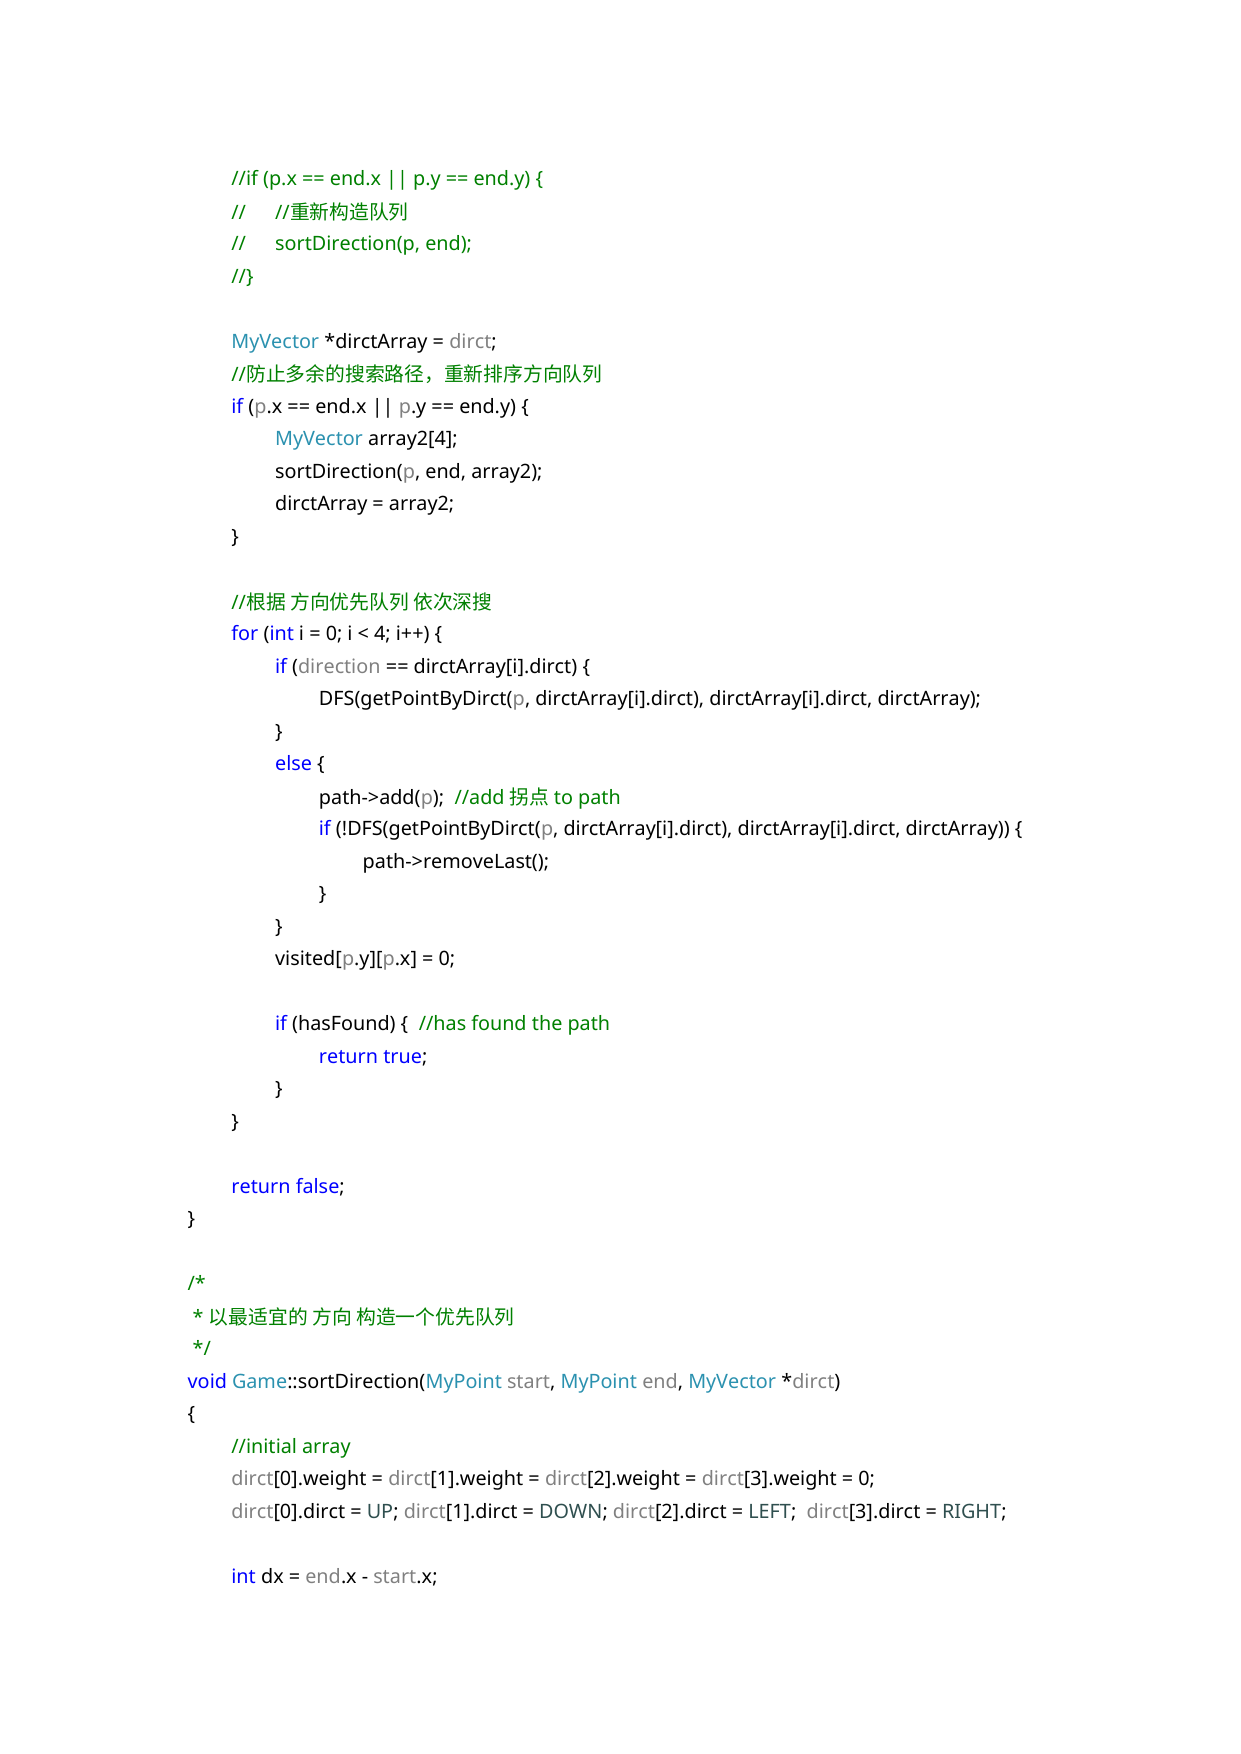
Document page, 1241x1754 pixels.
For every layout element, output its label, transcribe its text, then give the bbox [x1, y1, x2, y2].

text path->add(p); //add 拐点 to path [187, 779, 1053, 812]
text } [187, 909, 1053, 942]
text } [187, 1072, 1053, 1104]
text /* [187, 1267, 1053, 1299]
text visited[p.y][p.x] = 0; [187, 942, 1053, 974]
text //initial array [187, 1429, 1053, 1462]
text } [187, 877, 1053, 909]
text if (p.x == end.x || p.y == end.y) { [187, 389, 1053, 422]
text MyVector *dirctArray = dirct; [187, 324, 1053, 357]
text dirct[0].dirct = UP; dirct[1].dirct = DOWN; dirct[2].dirct = LEFT; dirct[3].dirct = RIGHT; [187, 1494, 1053, 1527]
text DFS(getPointByDirct(p, dirctArray[i].dirct), dirctArray[i].dirct, dirctArray); [187, 682, 1053, 714]
text } [187, 714, 1053, 747]
text } [187, 1104, 1053, 1137]
text return false; [187, 1169, 1053, 1202]
text //} [187, 259, 1053, 292]
text * 以最适宜的 方向 构造一个优先队列 [187, 1299, 1053, 1332]
text MyVector array2[4]; [187, 422, 1053, 454]
text dirctArray = array2; [187, 487, 1053, 519]
text { [187, 1397, 1053, 1429]
text } [187, 519, 1053, 552]
text // sortDirection(p, end); [187, 227, 1053, 259]
text // //重新构造队列 [187, 194, 1053, 227]
text if (direction == dirctArray[i].dirct) { [187, 649, 1053, 682]
text //根据 方向优先队列 依次深搜 [187, 584, 1053, 617]
text //if (p.x == end.x || p.y == end.y) { [187, 162, 1053, 194]
text for (int i = 0; i < 4; i++) { [187, 617, 1053, 649]
text //防止多余的搜索路径，重新排序方向队列 [187, 357, 1053, 389]
text return true; [187, 1039, 1053, 1072]
text void Game::sortDirection(MyPoint start, MyPoint end, MyVector *dirct) [187, 1364, 1053, 1397]
text } [187, 1202, 1053, 1234]
text if (!DFS(getPointByDirct(p, dirctArray[i].dirct), dirctArray[i].dirct, dirctArray)) { [187, 812, 1053, 844]
text path->removeLast(); [187, 844, 1053, 877]
text int dx = end.x - start.x; [187, 1559, 1053, 1592]
text */ [187, 1332, 1053, 1364]
text sortDirection(p, end, array2); [187, 454, 1053, 487]
text dirct[0].weight = dirct[1].weight = dirct[2].weight = dirct[3].weight = 0; [187, 1462, 1053, 1494]
text if (hasFound) { //has found the path [187, 1007, 1053, 1039]
text else { [187, 747, 1053, 779]
